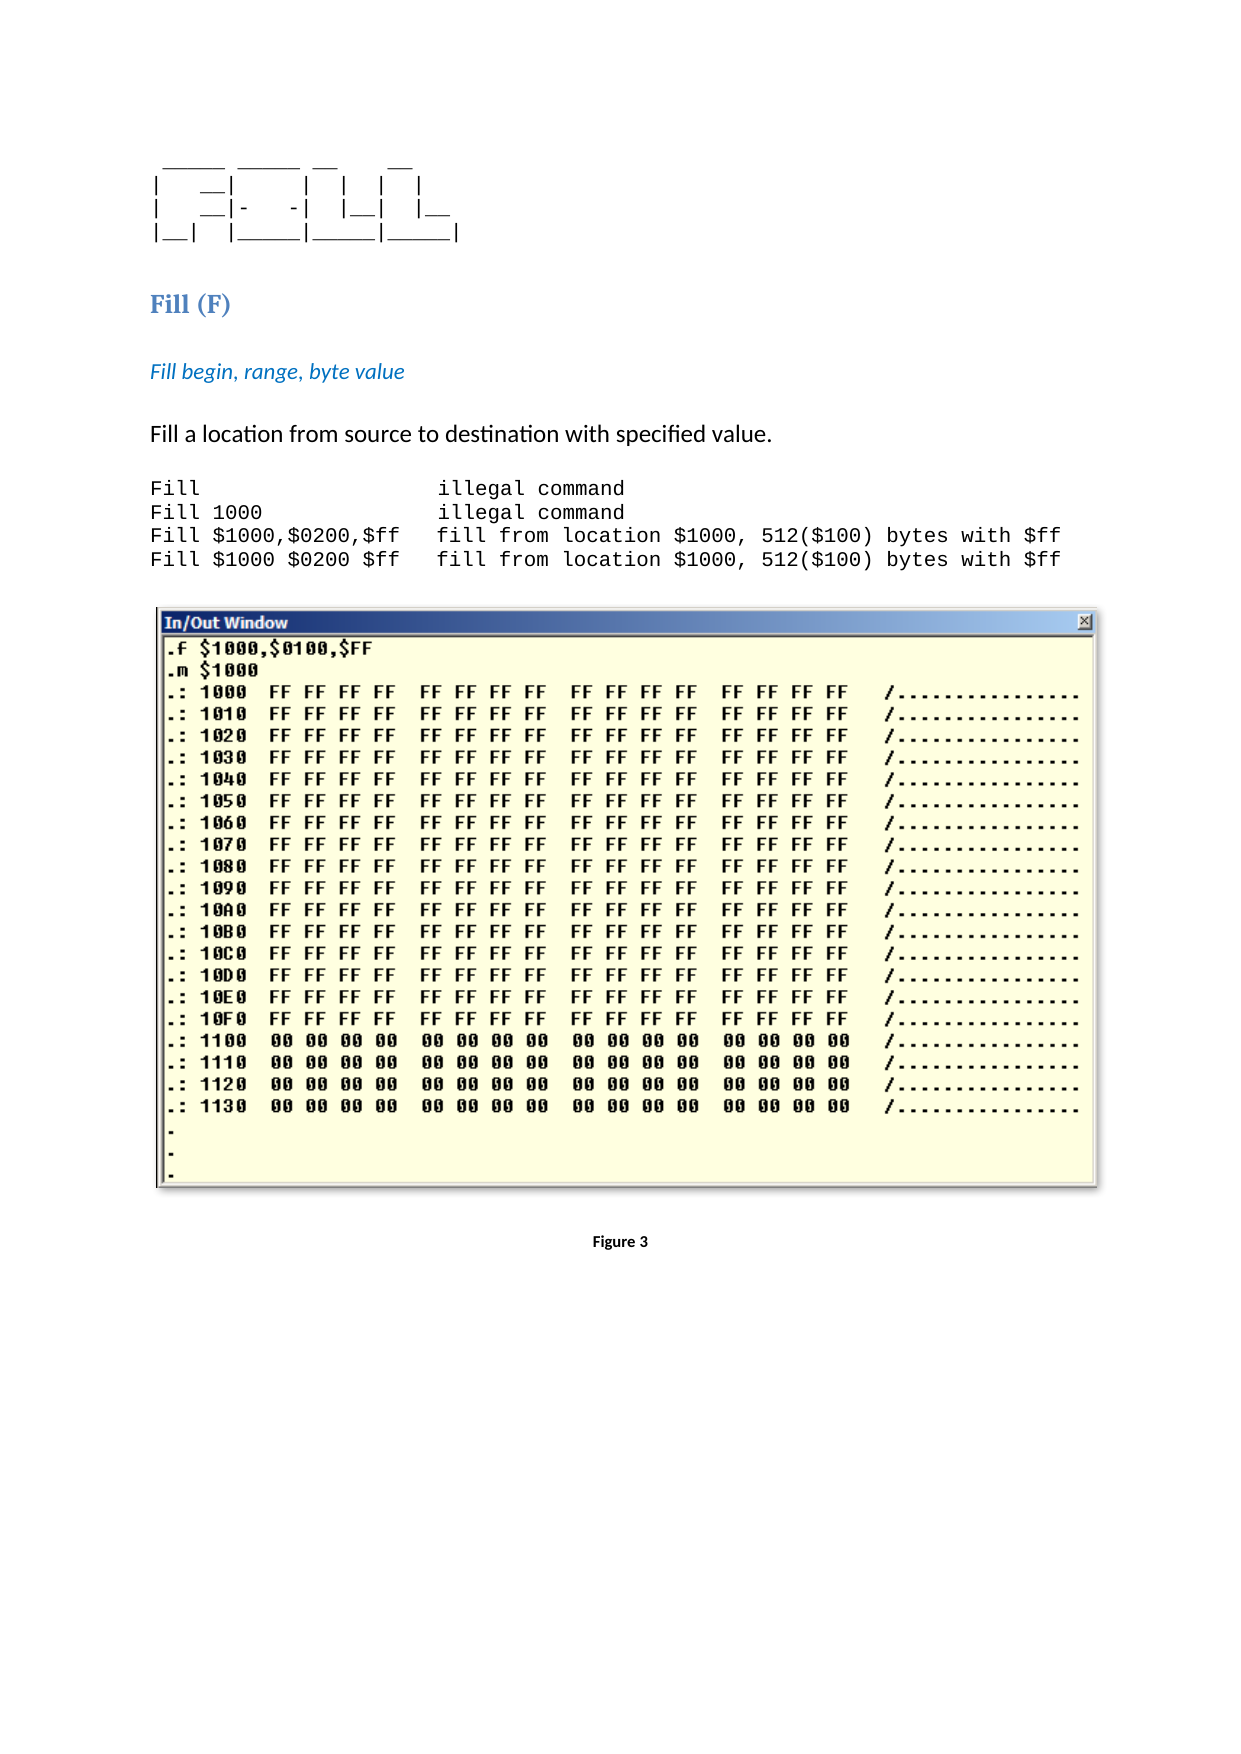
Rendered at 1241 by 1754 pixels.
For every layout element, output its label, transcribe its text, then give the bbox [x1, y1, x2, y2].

text Fill 1000 illegal command [150, 502, 1090, 525]
text _____ _____ __ __ [150, 150, 1090, 174]
subtitle Fill (F) [150, 289, 1090, 320]
text Fill $1000,$0200,$ff fill from location $1000, 512($100) bytes with $ff [150, 525, 1090, 549]
text |__| |_____|_____|_____| [150, 221, 1090, 244]
text Fill $1000 $0200 $ff fill from location $1000, 512($100) bytes with $ff [150, 549, 1090, 573]
text Figure 3 [150, 1231, 1090, 1251]
text Fill begin, range, byte value [150, 325, 1090, 385]
text | __| | | | | [150, 174, 1090, 197]
text | __|- -| |__| |__ [150, 197, 1090, 221]
picture [156, 607, 1097, 1188]
text Fill a location from source to destination with specified value. [150, 418, 1090, 449]
text Fill illegal command [150, 478, 1090, 502]
